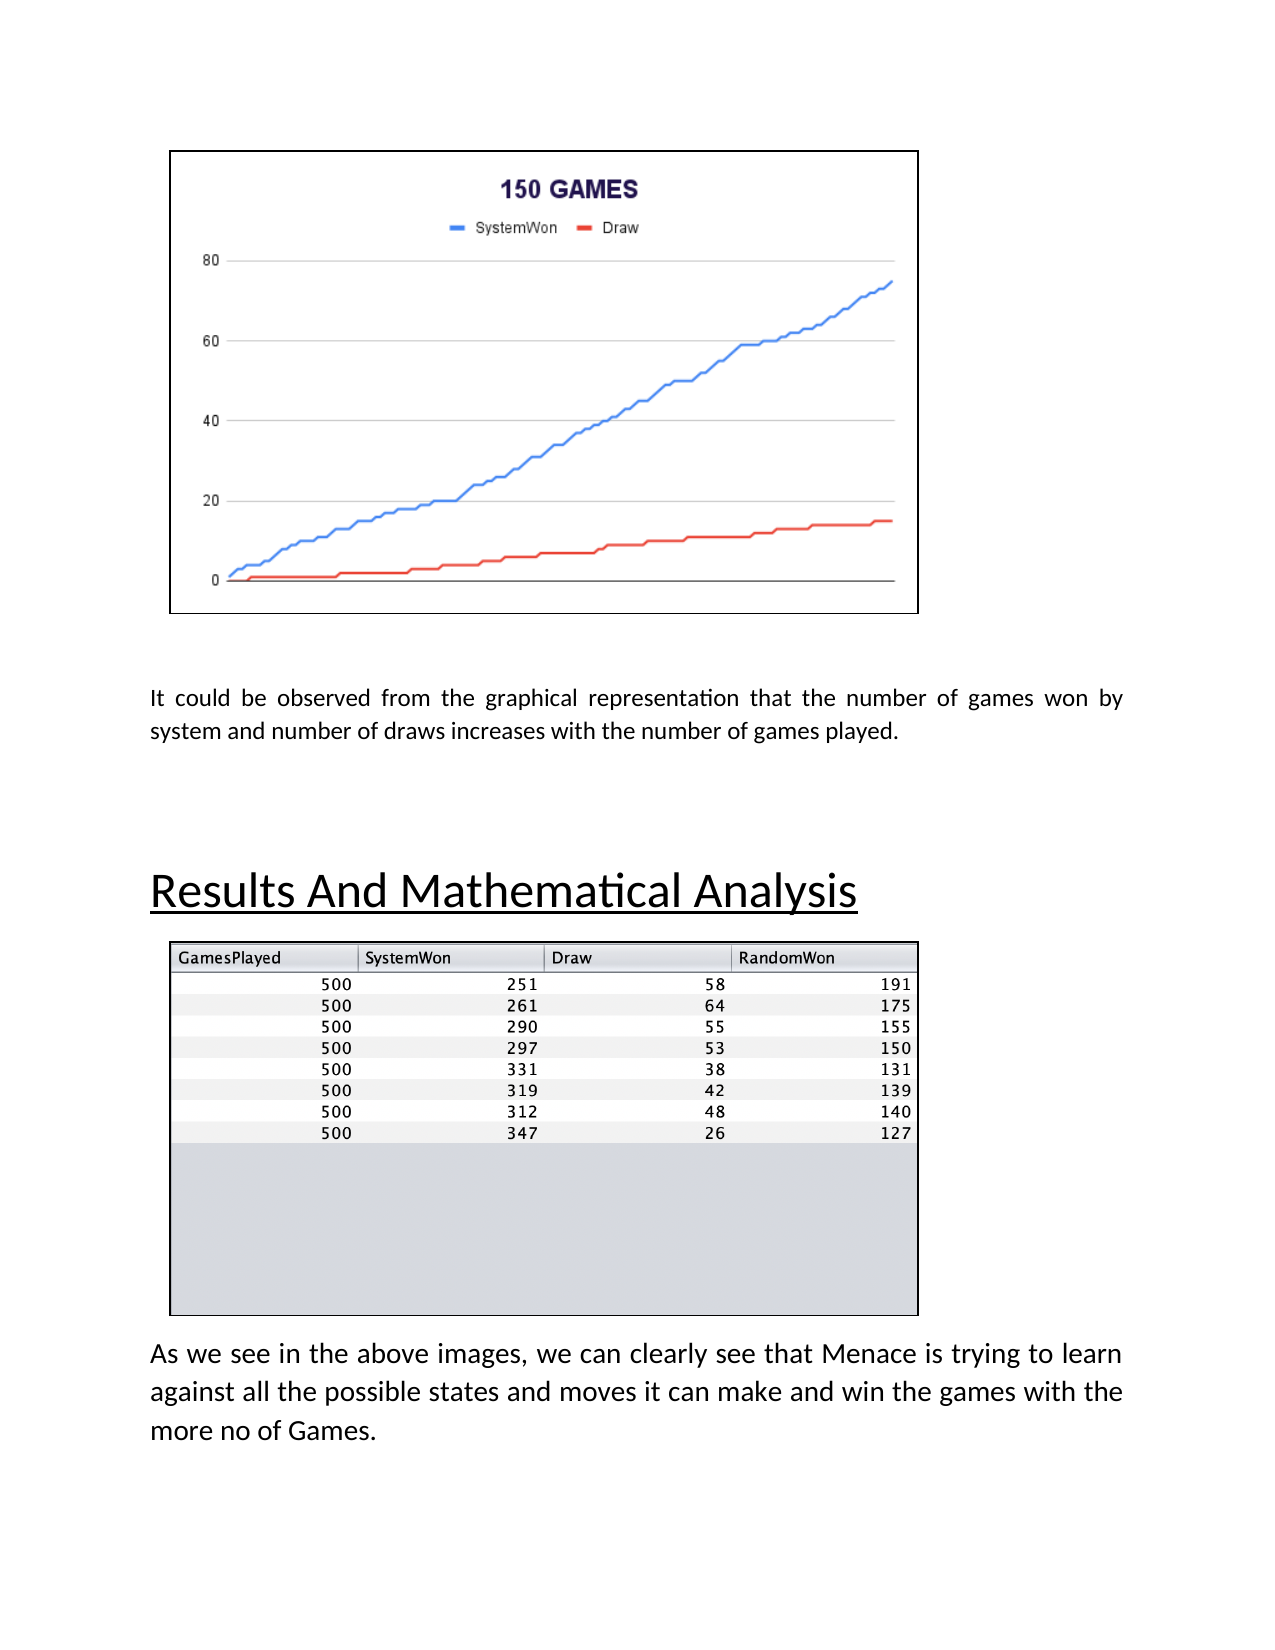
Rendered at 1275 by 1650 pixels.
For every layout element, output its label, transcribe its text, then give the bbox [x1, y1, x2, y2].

text Results And Mathematical Analysis [150, 859, 1125, 920]
text It could be observed from the graphical representation that the number of games won by system and number of draws increases with the number of games played. [150, 682, 1125, 746]
text As we see in the above images, we can clearly see that Menace is trying to learn against all the possible states and moves it can make and win the games with the more no of Games. [150, 1335, 1125, 1448]
